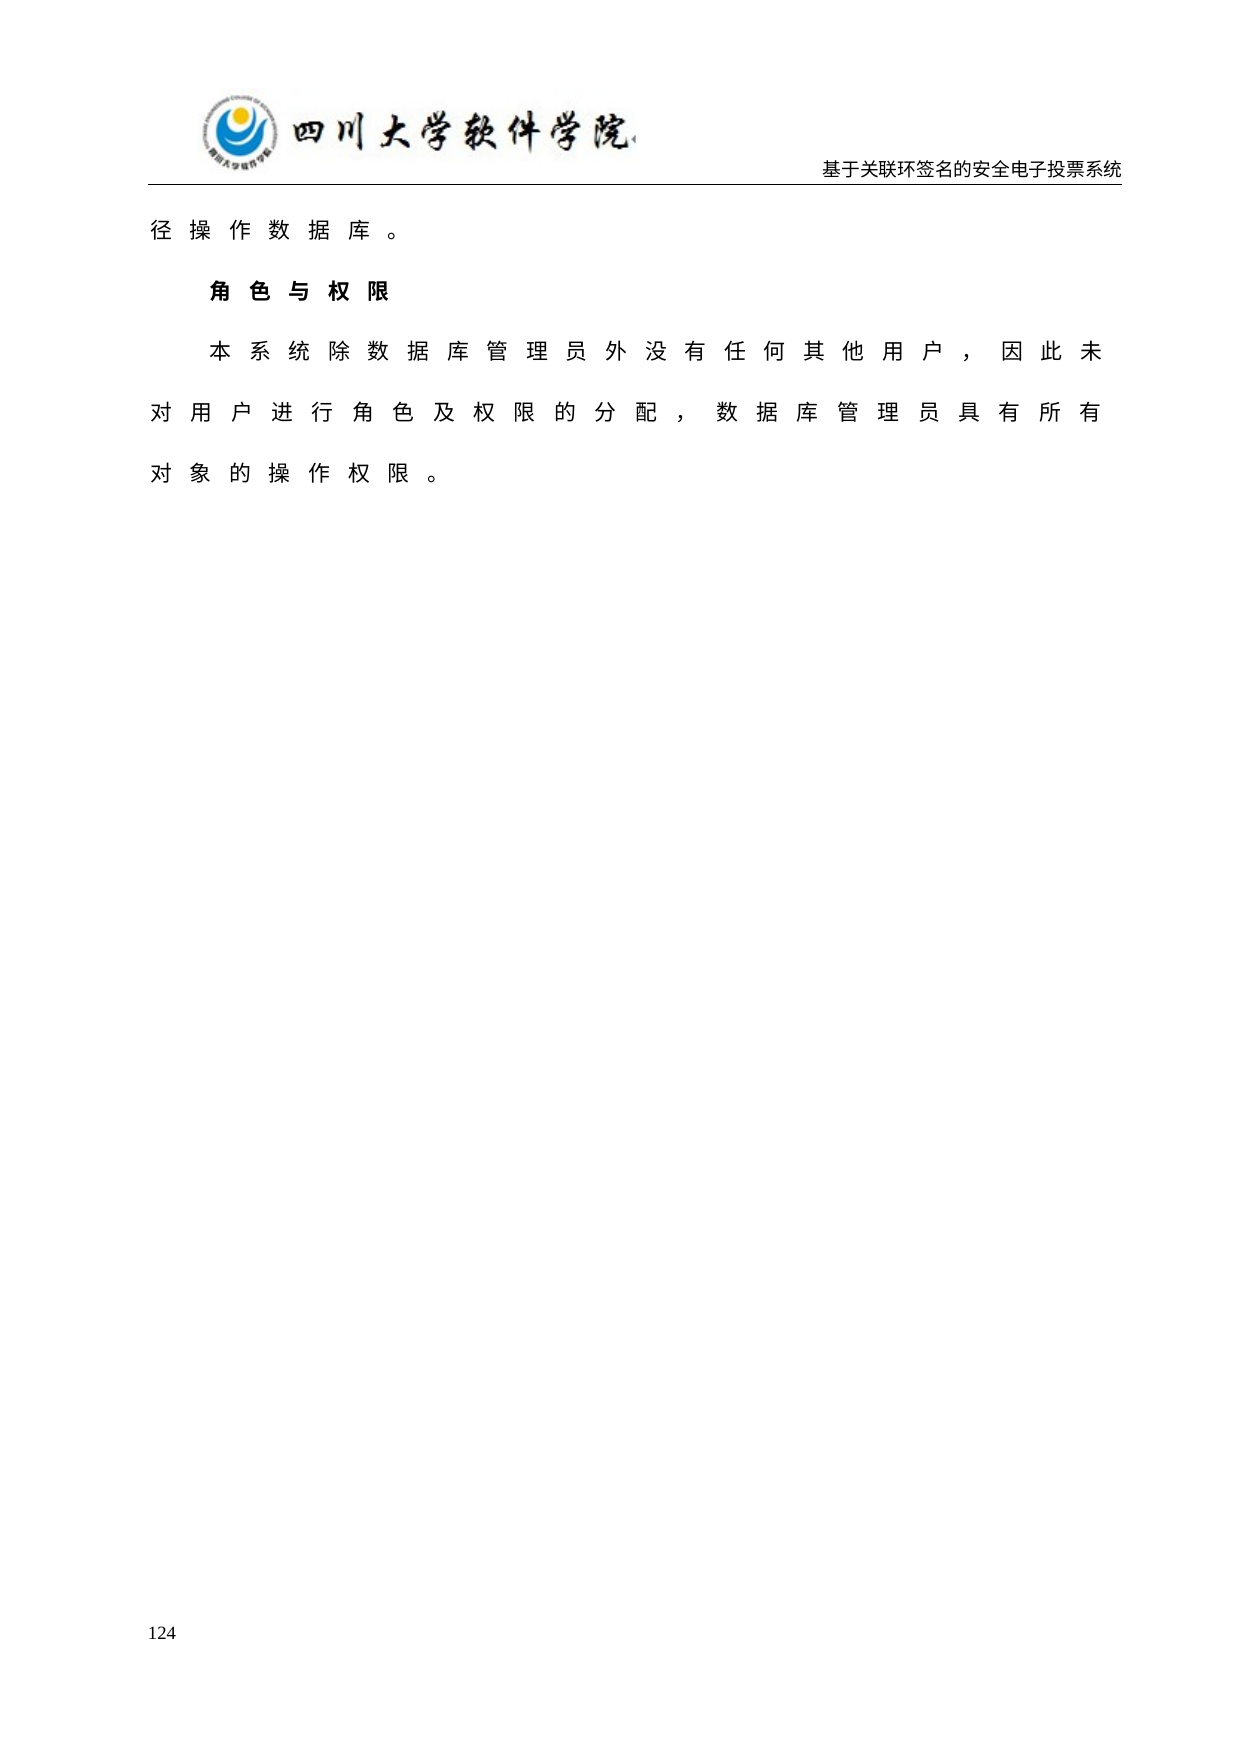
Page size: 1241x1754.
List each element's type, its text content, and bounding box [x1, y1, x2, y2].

picture [197, 88, 639, 177]
text 角色与权限 [150, 259, 1120, 320]
text 本系统除数据库管理员外没有任何其他用户，因此未对用户进行角色及权限的分配，数据库管理员具有所有对象的操作权限。 [150, 320, 1120, 502]
text 数据库只能由管理员通过后台进行访问，没有其他途径操作数据库。 [150, 198, 1120, 259]
